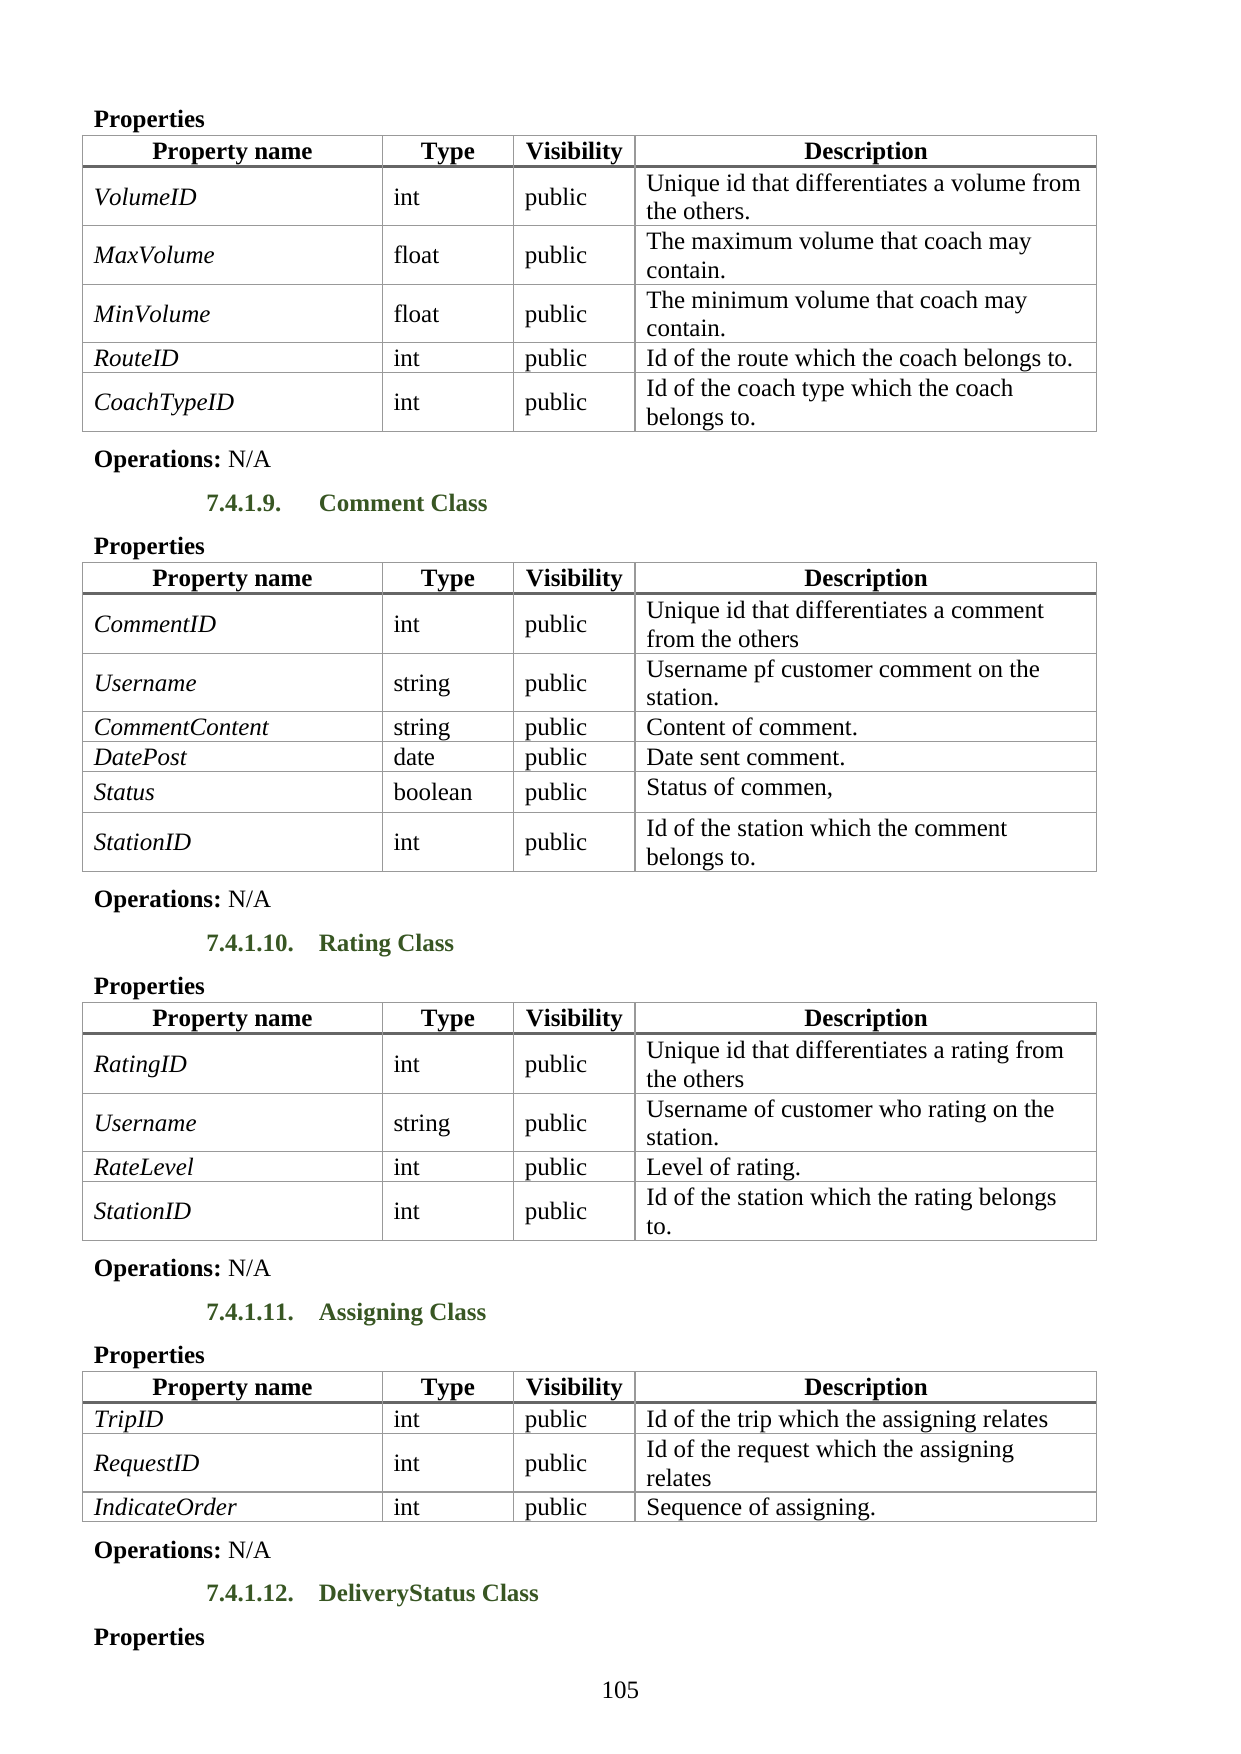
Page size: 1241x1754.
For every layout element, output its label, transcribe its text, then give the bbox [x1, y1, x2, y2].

subtitle DeliveryStatus Class [206, 1578, 1146, 1607]
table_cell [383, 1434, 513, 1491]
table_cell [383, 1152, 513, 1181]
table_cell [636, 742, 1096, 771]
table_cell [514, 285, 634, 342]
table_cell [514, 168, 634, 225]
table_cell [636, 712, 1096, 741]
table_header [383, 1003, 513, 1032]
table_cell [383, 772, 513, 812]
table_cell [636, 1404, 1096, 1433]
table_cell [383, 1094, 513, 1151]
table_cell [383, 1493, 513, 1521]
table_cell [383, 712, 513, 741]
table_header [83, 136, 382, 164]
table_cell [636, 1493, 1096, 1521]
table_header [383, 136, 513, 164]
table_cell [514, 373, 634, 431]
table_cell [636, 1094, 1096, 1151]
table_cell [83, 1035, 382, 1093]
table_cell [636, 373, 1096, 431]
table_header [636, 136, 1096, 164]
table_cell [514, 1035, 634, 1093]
subtitle Assigning Class [206, 1297, 1146, 1325]
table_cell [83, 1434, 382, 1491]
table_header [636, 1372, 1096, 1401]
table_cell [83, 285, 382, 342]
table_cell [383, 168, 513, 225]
subtitle Rating Class [206, 928, 1146, 956]
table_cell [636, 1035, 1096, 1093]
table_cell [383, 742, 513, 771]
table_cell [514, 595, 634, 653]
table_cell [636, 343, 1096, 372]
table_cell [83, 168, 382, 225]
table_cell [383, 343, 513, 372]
text Operations: N/A [94, 884, 1146, 913]
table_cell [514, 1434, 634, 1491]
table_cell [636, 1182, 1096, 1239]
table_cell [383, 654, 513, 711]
text Properties [94, 1622, 1146, 1651]
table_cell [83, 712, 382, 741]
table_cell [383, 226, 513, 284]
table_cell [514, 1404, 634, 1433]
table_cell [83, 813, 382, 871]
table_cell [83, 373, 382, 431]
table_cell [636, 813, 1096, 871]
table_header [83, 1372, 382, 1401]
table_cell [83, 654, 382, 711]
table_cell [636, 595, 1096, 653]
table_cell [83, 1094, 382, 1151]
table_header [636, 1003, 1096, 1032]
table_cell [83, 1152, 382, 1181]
subtitle Comment Class [206, 488, 1146, 516]
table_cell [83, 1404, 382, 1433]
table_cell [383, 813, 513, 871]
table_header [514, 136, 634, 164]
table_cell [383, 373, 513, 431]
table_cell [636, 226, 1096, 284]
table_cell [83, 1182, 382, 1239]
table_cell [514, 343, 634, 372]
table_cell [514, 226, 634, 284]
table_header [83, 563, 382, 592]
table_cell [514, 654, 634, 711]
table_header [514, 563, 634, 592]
text Properties [94, 1340, 1146, 1369]
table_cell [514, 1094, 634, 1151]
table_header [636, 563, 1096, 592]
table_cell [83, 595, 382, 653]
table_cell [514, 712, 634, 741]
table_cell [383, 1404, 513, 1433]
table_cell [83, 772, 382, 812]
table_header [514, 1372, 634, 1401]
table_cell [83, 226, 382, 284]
text Properties [94, 531, 1146, 560]
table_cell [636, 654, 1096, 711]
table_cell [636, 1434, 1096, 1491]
text Operations: N/A [94, 444, 1146, 473]
text Operations: N/A [94, 1535, 1146, 1563]
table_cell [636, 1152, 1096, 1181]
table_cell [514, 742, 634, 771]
text Operations: N/A [94, 1253, 1146, 1282]
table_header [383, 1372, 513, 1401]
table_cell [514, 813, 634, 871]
text Properties [94, 104, 1146, 132]
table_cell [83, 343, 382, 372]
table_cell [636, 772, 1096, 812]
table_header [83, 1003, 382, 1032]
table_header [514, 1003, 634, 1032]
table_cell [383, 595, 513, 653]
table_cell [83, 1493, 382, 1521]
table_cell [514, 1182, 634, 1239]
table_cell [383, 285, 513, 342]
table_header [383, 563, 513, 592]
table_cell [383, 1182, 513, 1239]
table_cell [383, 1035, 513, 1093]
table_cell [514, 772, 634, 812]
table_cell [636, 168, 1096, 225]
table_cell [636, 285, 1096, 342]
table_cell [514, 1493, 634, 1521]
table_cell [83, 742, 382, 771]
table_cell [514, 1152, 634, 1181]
text Properties [94, 971, 1146, 1000]
